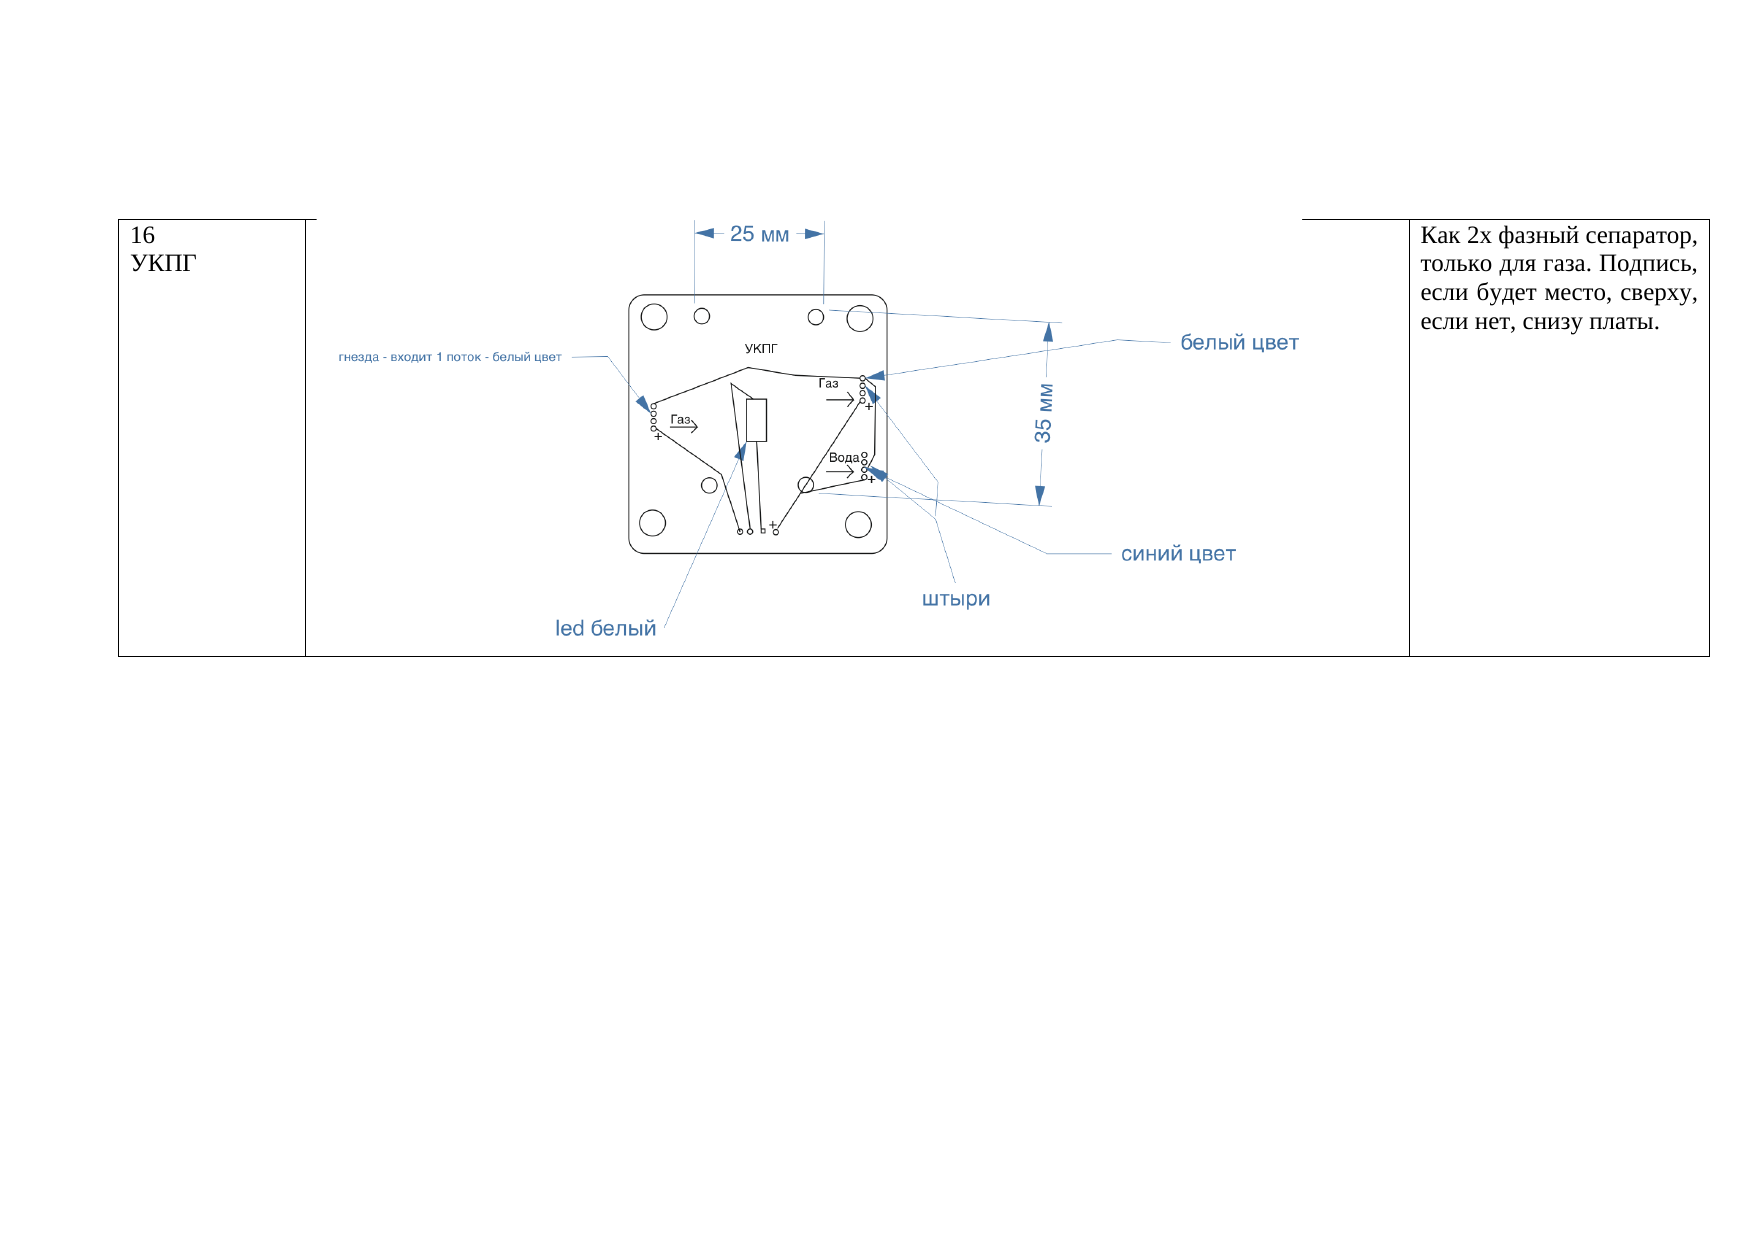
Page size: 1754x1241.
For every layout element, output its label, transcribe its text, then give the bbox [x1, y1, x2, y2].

table_cell [1303, 220, 1409, 656]
table_cell 16 УКПГ [119, 220, 305, 656]
table_cell Как 2х фазный сепаратор, только для газа. Подпись, если будет место, сверху, если нет, снизу платы. [1410, 220, 1709, 656]
table_cell [306, 220, 316, 656]
picture [316, 219, 1303, 656]
